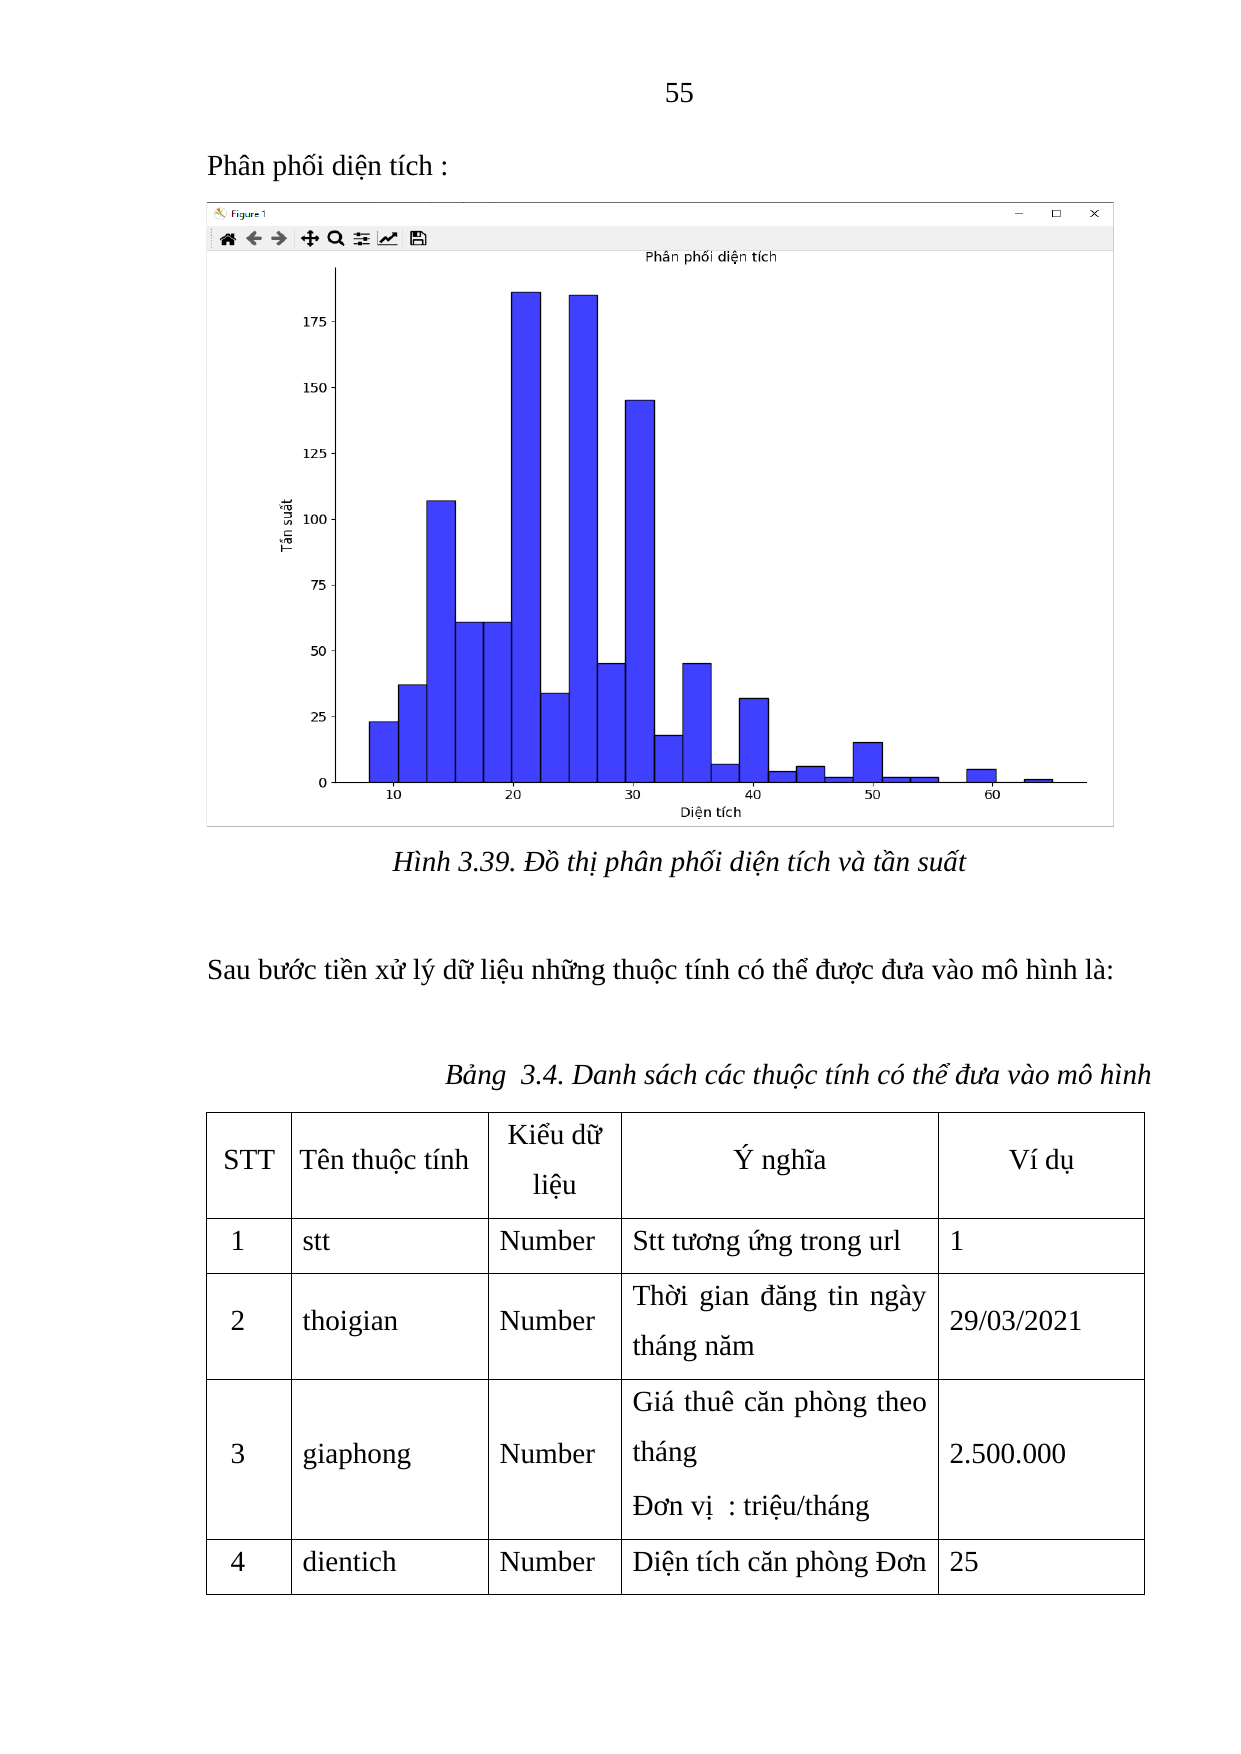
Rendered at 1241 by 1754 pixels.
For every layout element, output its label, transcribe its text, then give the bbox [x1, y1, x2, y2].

table_cell [207, 1540, 291, 1594]
table_cell giaphong [292, 1380, 488, 1539]
table_cell thoigian [292, 1274, 488, 1378]
table_cell Stt tương ứng trong url [622, 1219, 938, 1273]
text Phân phối diện tích : [207, 148, 1152, 181]
table_cell [207, 1380, 291, 1539]
table_cell dientich [292, 1540, 488, 1594]
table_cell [622, 1540, 938, 1594]
table_header STT [207, 1113, 291, 1217]
table_cell 25 [939, 1540, 1144, 1594]
table_cell Number [489, 1540, 621, 1594]
text Bảng 3.4. Danh sách các thuộc tính có thể đưa vào mô hình [207, 1057, 1152, 1091]
table_header Tên thuộc tính [292, 1113, 488, 1217]
table_cell Number [489, 1219, 621, 1273]
table_cell Giá thuê căn phòng theo tháng Đơn vị : triệu/tháng [622, 1380, 938, 1539]
table_cell Thời gian đăng tin ngày tháng năm [622, 1274, 938, 1378]
table_cell 2.500.000 [939, 1380, 1144, 1539]
table_header Ví dụ [939, 1113, 1144, 1217]
table_cell [207, 1274, 291, 1378]
table_cell stt [292, 1219, 488, 1273]
table_header Kiểu dữ liệu [489, 1113, 621, 1217]
table_cell 1 [939, 1219, 1144, 1273]
text Sau bước tiền xử lý dữ liệu những thuộc tính có thể được đưa vào mô hình là: [207, 952, 1152, 986]
table_cell Number [489, 1274, 621, 1378]
table_header Ý nghĩa [622, 1113, 938, 1217]
table_cell 29/03/2021 [939, 1274, 1144, 1378]
table_cell [207, 1219, 291, 1273]
picture [206, 202, 1114, 827]
table_cell Number [489, 1380, 621, 1539]
